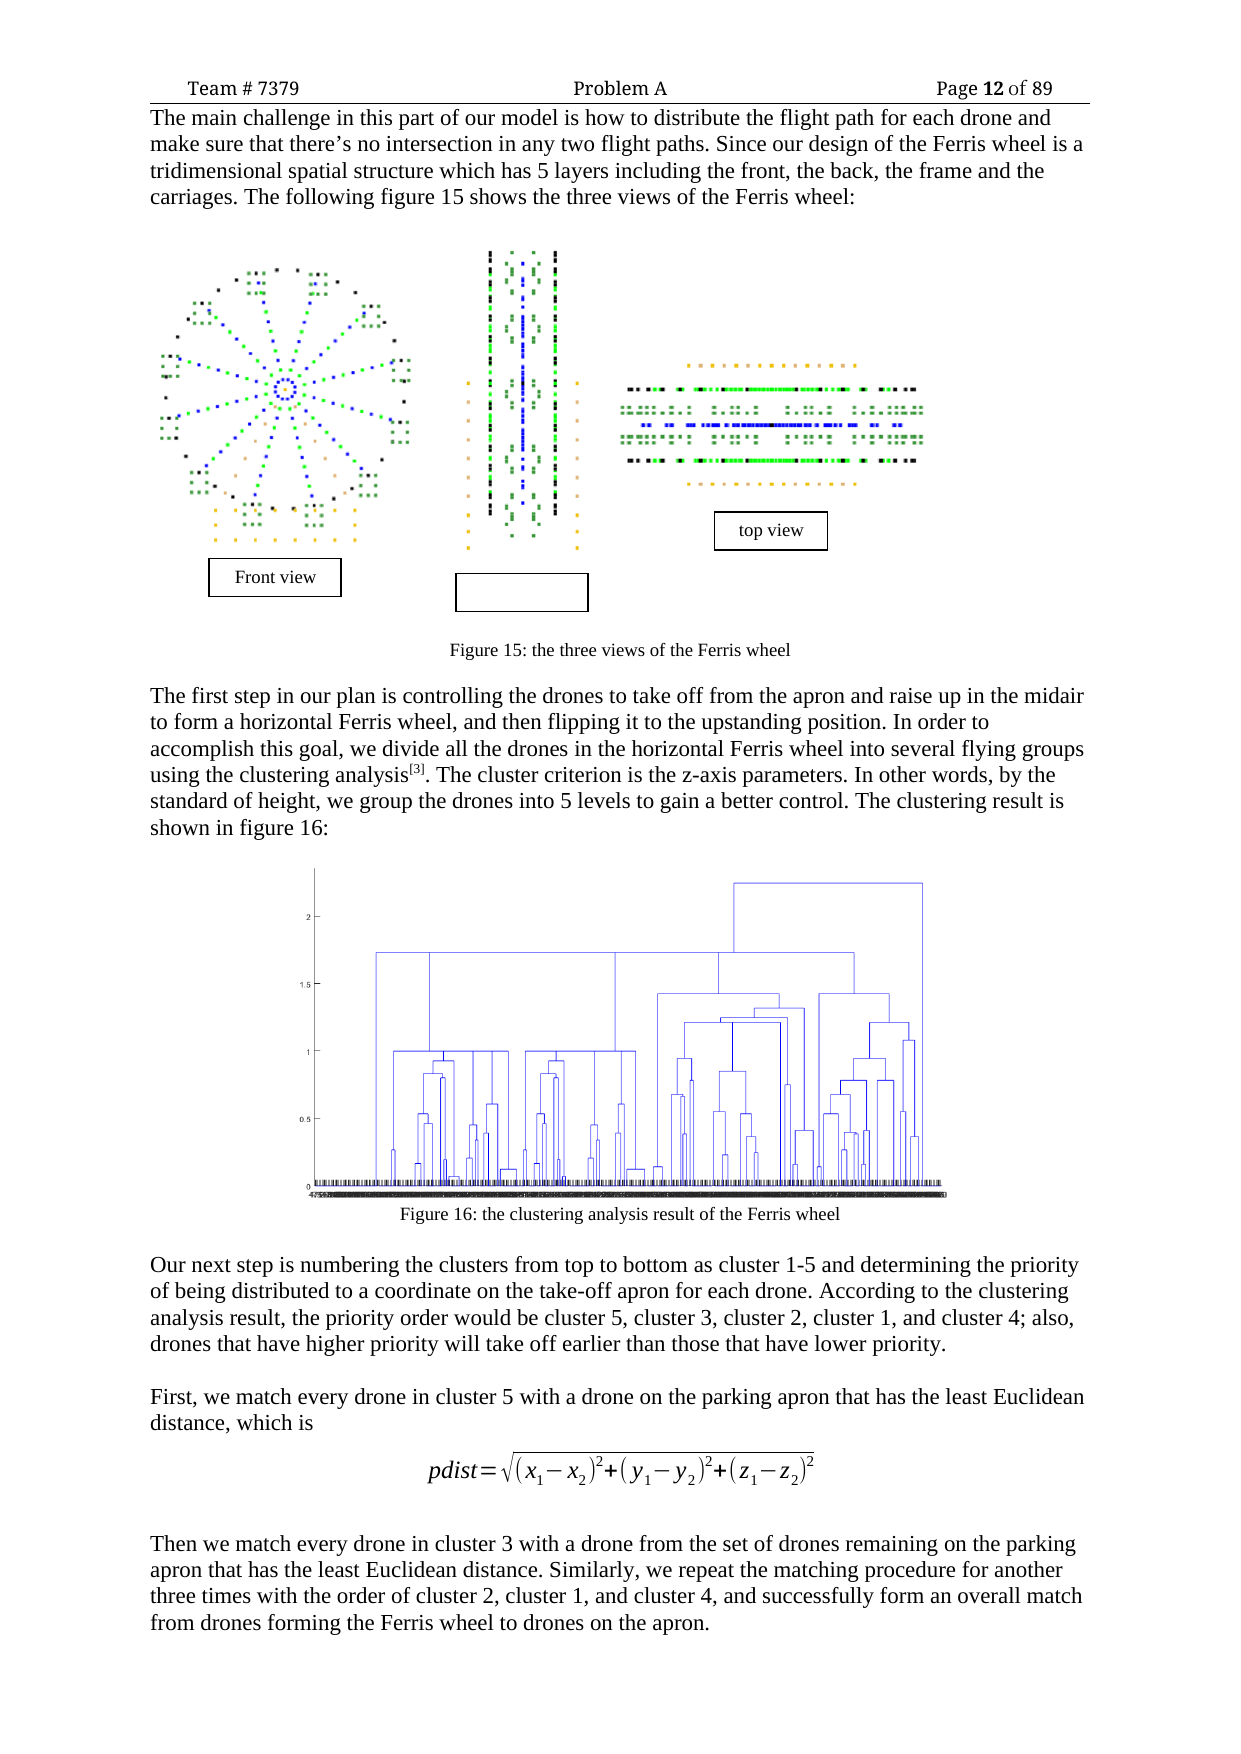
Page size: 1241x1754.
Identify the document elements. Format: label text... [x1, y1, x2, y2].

picture [446, 236, 595, 570]
picture [291, 866, 950, 1203]
text First, we match every drone in cluster 5 with a drone on the parking apron that has the least Euclidean distance, which is [150, 1383, 1090, 1435]
text Figure 16: the clustering analysis result of the Ferris wheel [150, 1203, 1090, 1224]
text Our next step is numbering the clusters from top to bottom as cluster 1-5 and determining the priority of being distributed to a coordinate on the take-off apron for each drone. According to the clustering analysis result, the priority order would be cluster 5, cluster 3, cluster 2, cluster 1, and cluster 4; also, drones that have higher priority will take off earlier than those that have lower priority. [150, 1251, 1090, 1356]
text The first step in our plan is controlling the drones to take off from the apron and raise up in the midair to form a horizontal Ferris wheel, and then flipping it to the upstanding position. In order to accomplish this goal, we divide all the drones in the horizontal Ferris wheel into several flying groups using the clustering analysis[3]. The cluster criterion is the z-axis parameters. In other words, by the standard of height, we group the drones into 5 levels to gain a better control. The clustering result is shown in figure 16: [150, 682, 1090, 840]
picture [150, 257, 418, 555]
picture [608, 348, 935, 497]
text Figure 15: the three views of the Ferris wheel [150, 639, 1090, 661]
text The main challenge in this part of our model is how to distribute the flight path for each drone and make sure that there’s no intersection in any two flight paths. Since our design of the Ferris wheel is a tridimensional spatial structure which has 5 layers including the front, the back, the frame and the carriages. The following figure 15 shows the three views of the Ferris wheel: [150, 104, 1090, 209]
text Then we match every drone in cluster 3 with a drone from the set of drones remaining on the parking apron that has the least Euclidean distance. Similarly, we repeat the matching procedure for another three times with the order of cluster 2, cluster 1, and cluster 4, and successfully form an overall match from drones forming the Ferris wheel to drones on the apron. [150, 1530, 1090, 1635]
